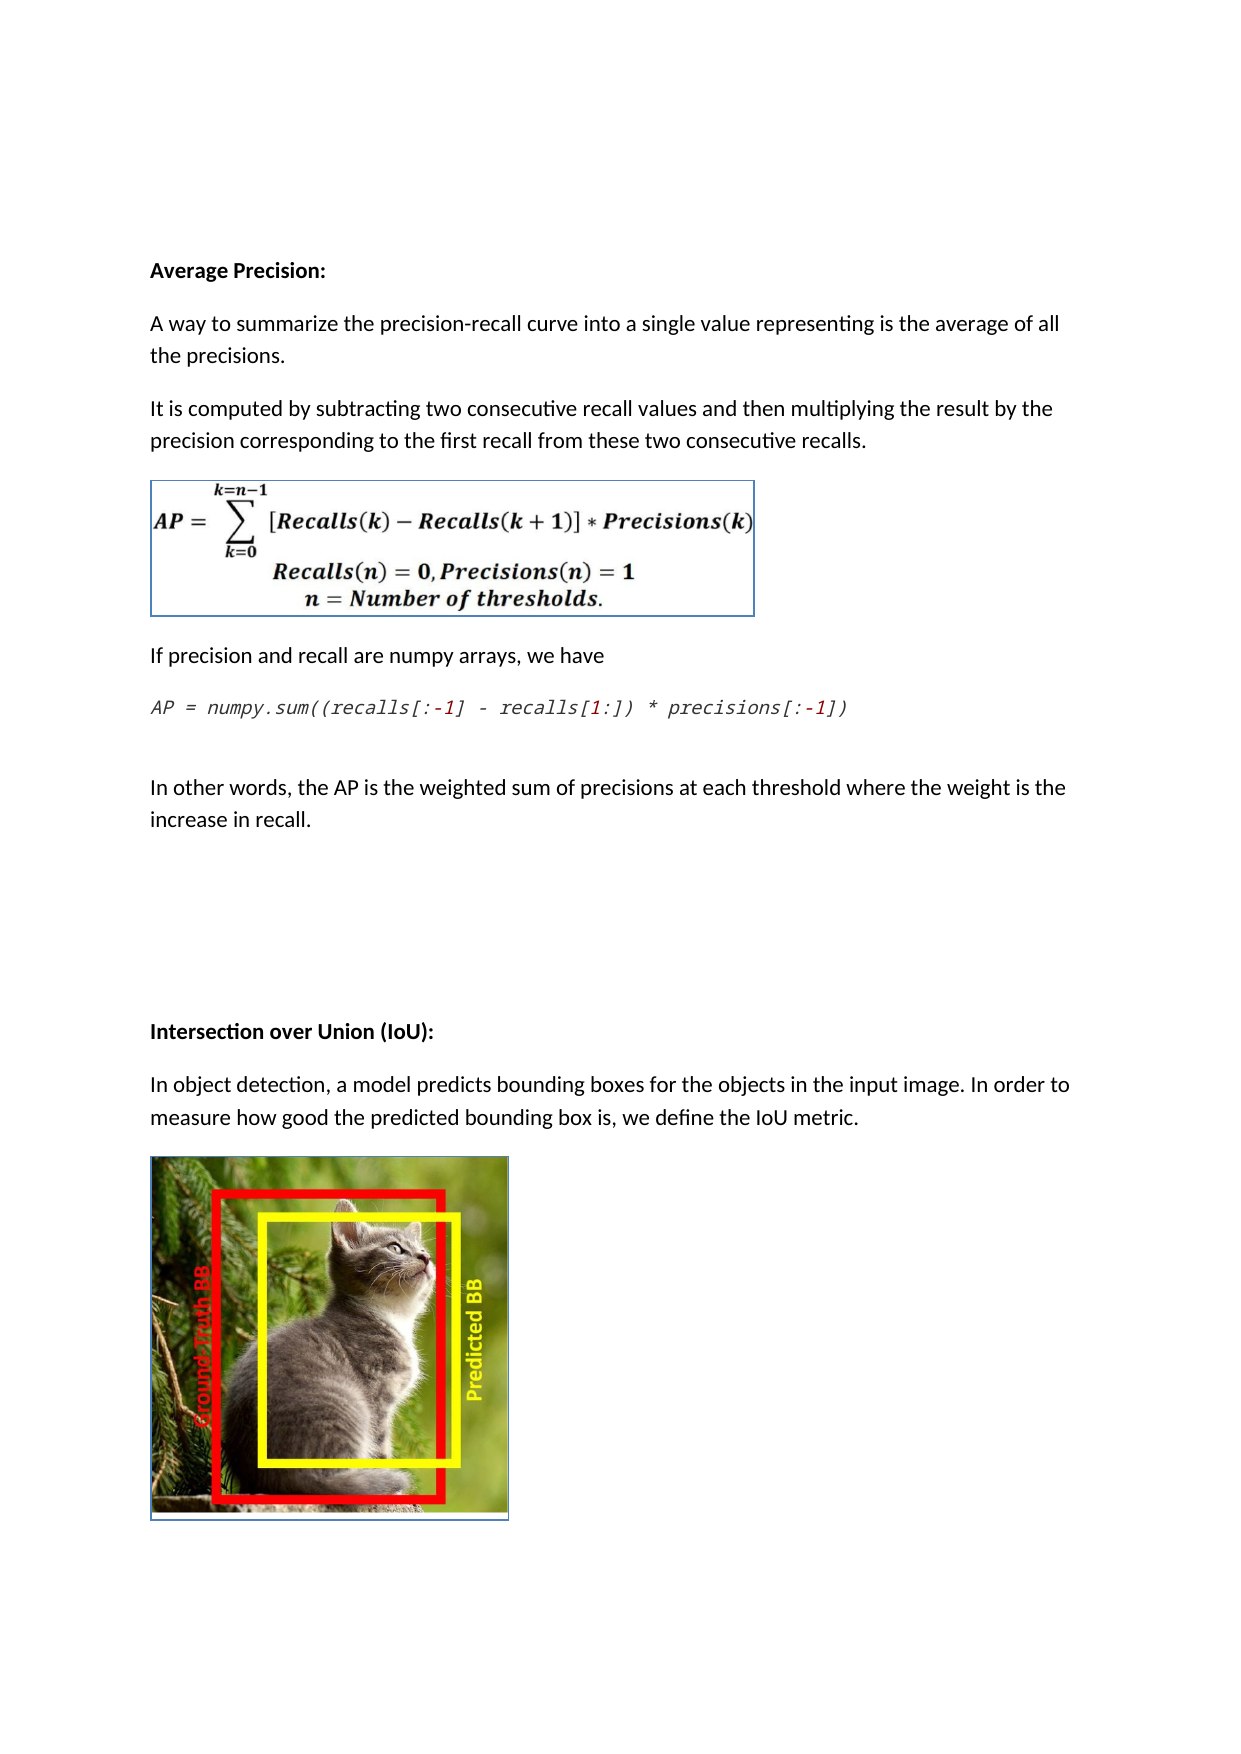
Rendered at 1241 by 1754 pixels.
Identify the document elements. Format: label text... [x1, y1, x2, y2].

text A way to summarize the precision-recall curve into a single value representing is the average of all the precisions. [150, 309, 1090, 369]
picture [152, 481, 753, 615]
text Average Precision: [150, 256, 1090, 284]
text AP = numpy.sum((recalls[:-1] - recalls[1:]) * precisions[:-1]) [150, 694, 1090, 720]
text It is computed by subtracting two consecutive recall values and then multiplying the result by the precision corresponding to the first recall from these two consecutive recalls. [150, 394, 1090, 454]
text In object detection, a model predicts bounding boxes for the objects in the input image. In order to measure how good the predicted bounding box is, we define the IoU metric. [150, 1070, 1090, 1131]
picture [152, 1157, 508, 1519]
text In other words, the AP is the weighted sum of precisions at each threshold where the weight is the increase in recall. [150, 773, 1090, 833]
text Intersection over Union (IoU): [150, 1017, 1090, 1045]
text If precision and recall are numpy arrays, we have [150, 642, 1090, 669]
